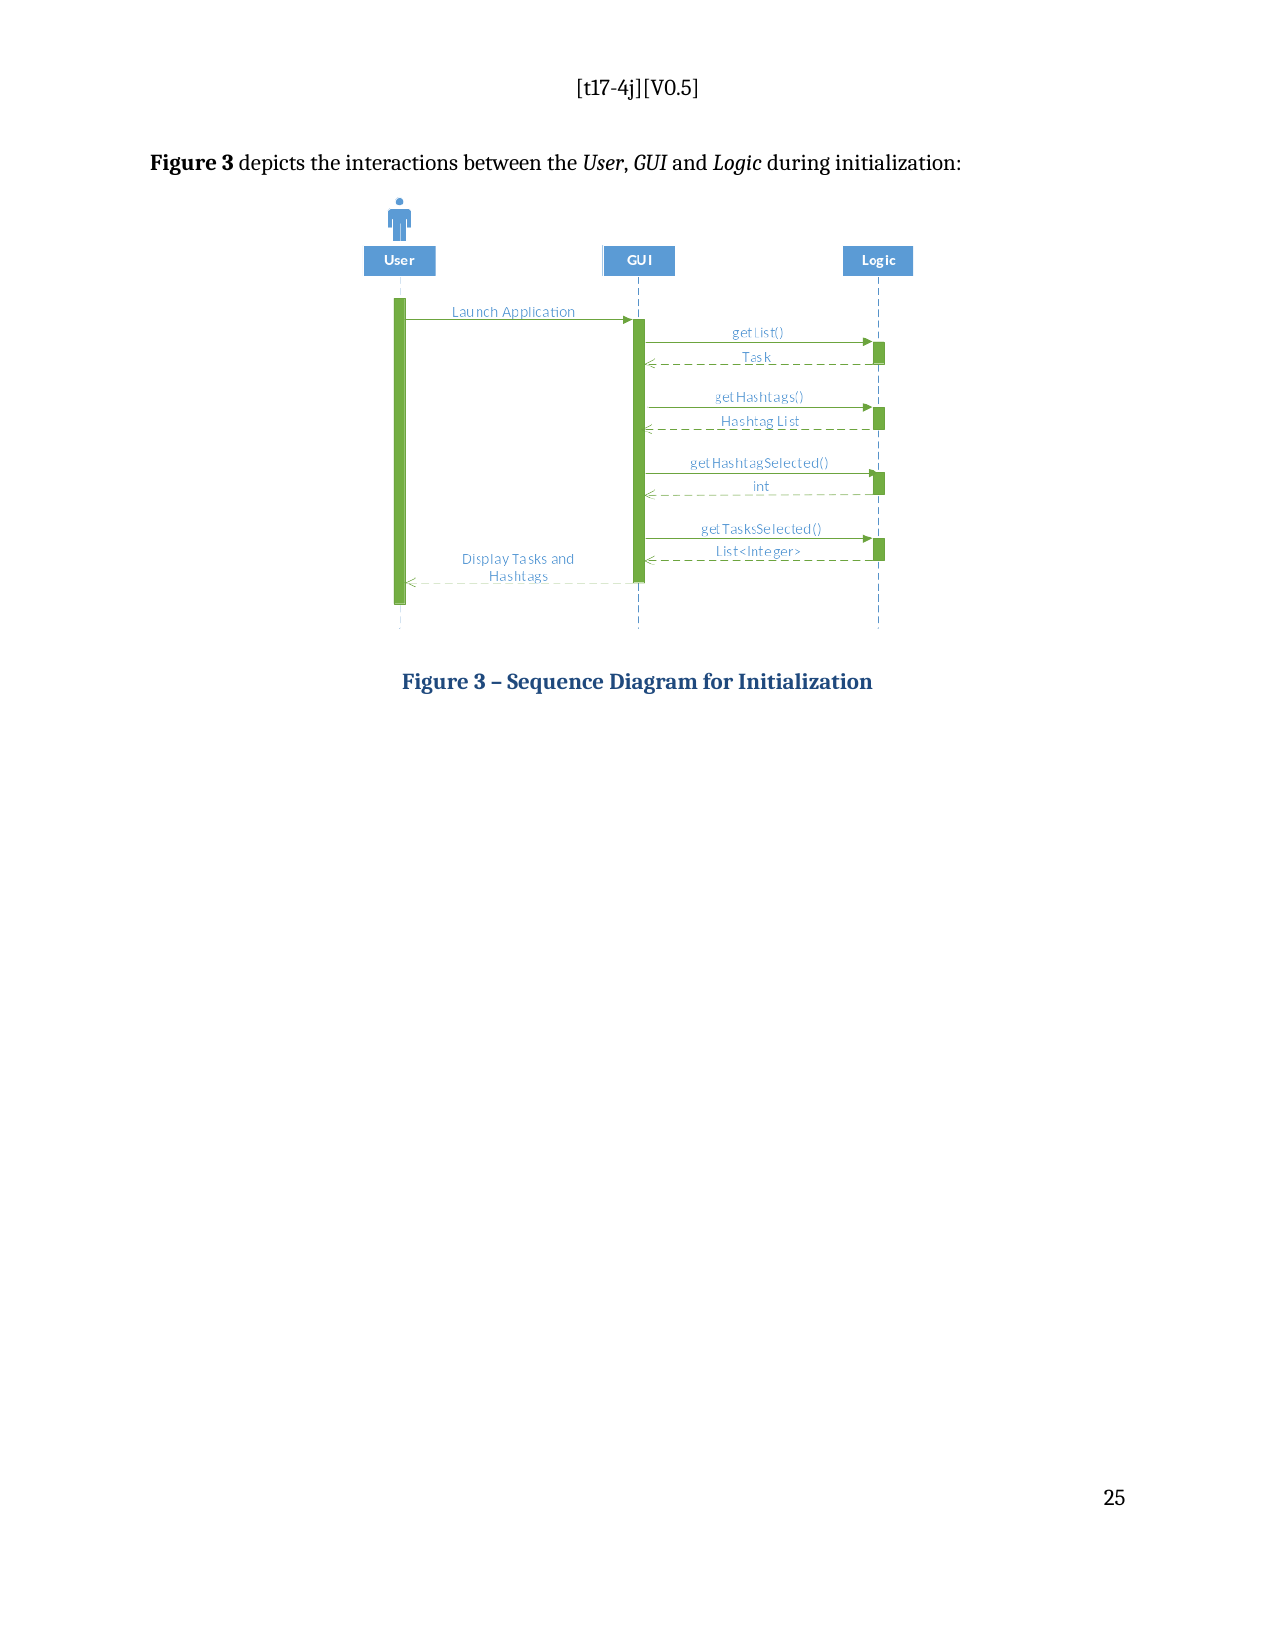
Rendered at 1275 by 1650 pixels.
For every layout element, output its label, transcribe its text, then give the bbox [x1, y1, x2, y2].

text Figure – Sequence Diagram for Initialization [150, 668, 1125, 695]
text Figure 3 depicts the interactions between the User, GUI and Logic during initialization: [150, 150, 1125, 176]
